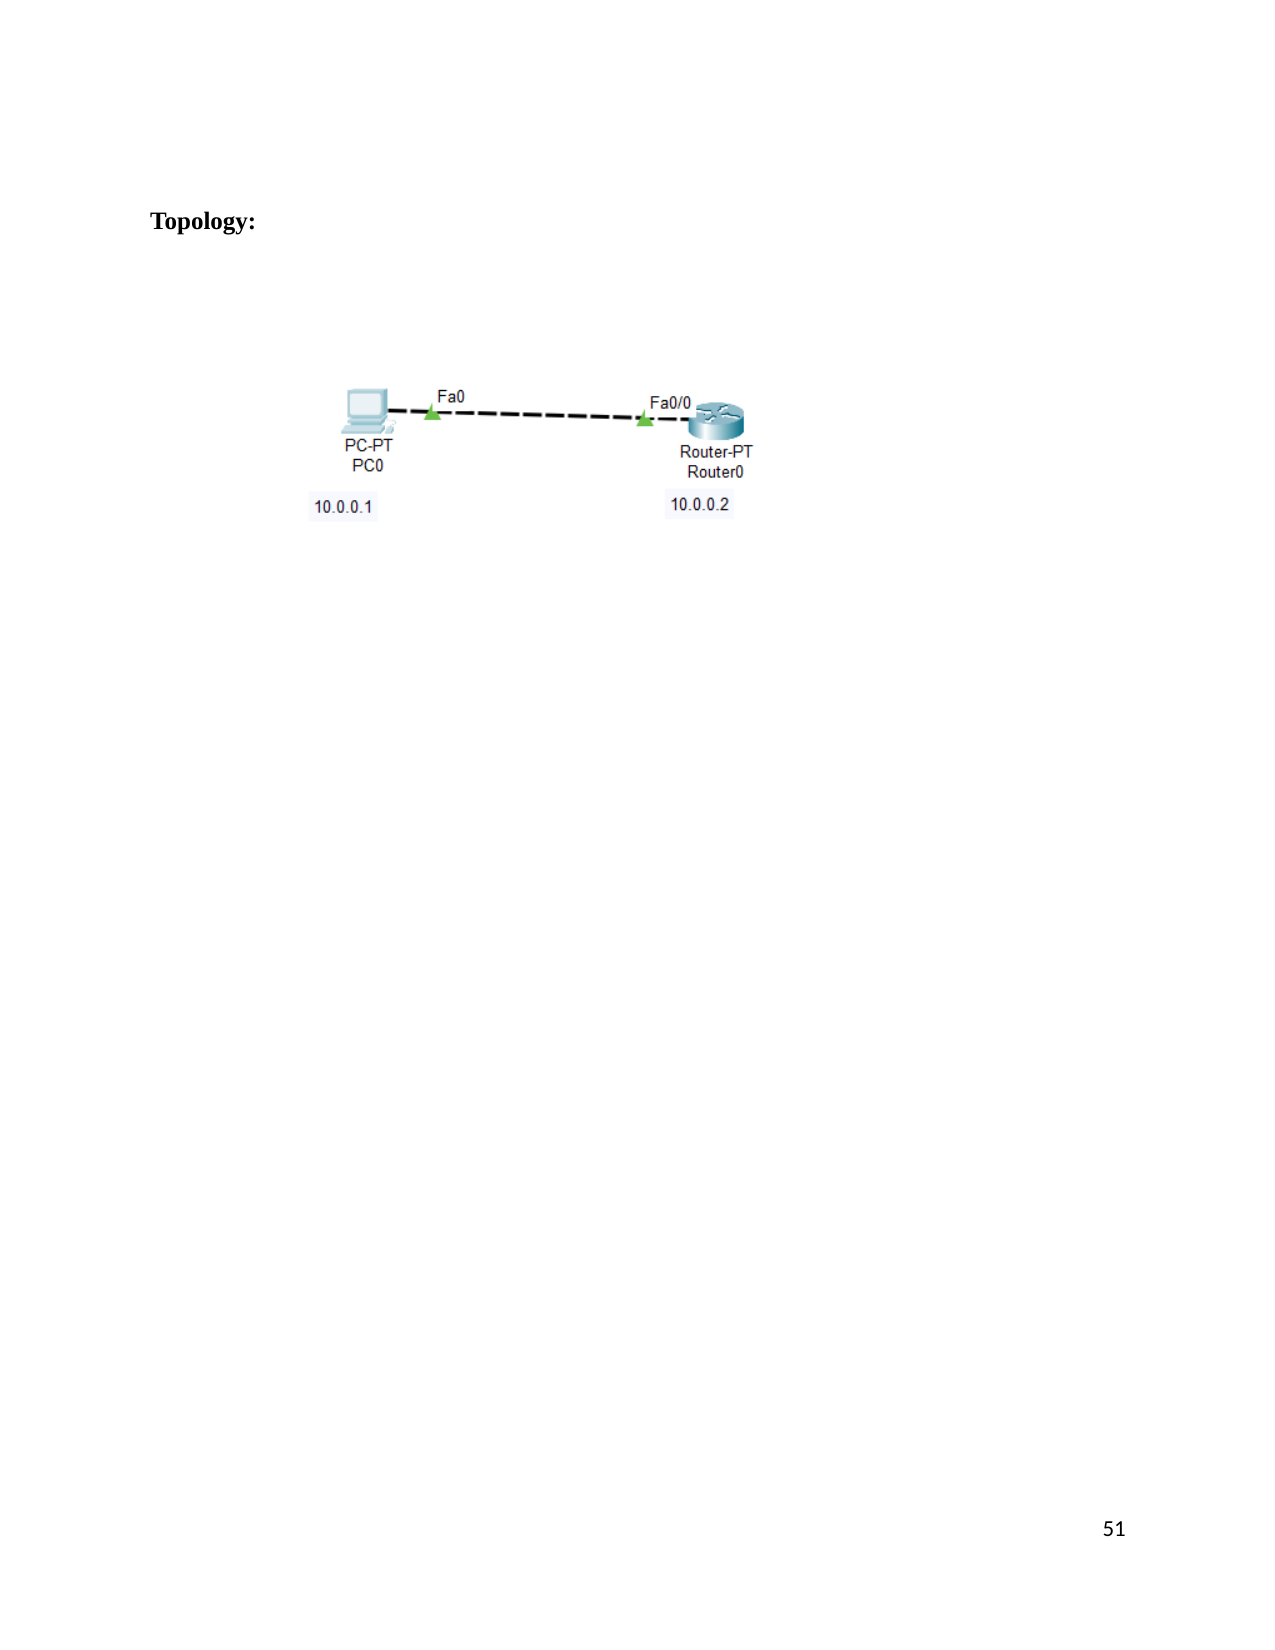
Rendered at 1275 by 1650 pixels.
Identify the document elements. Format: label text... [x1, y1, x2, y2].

text Topology: [150, 206, 1121, 235]
picture [150, 319, 989, 652]
